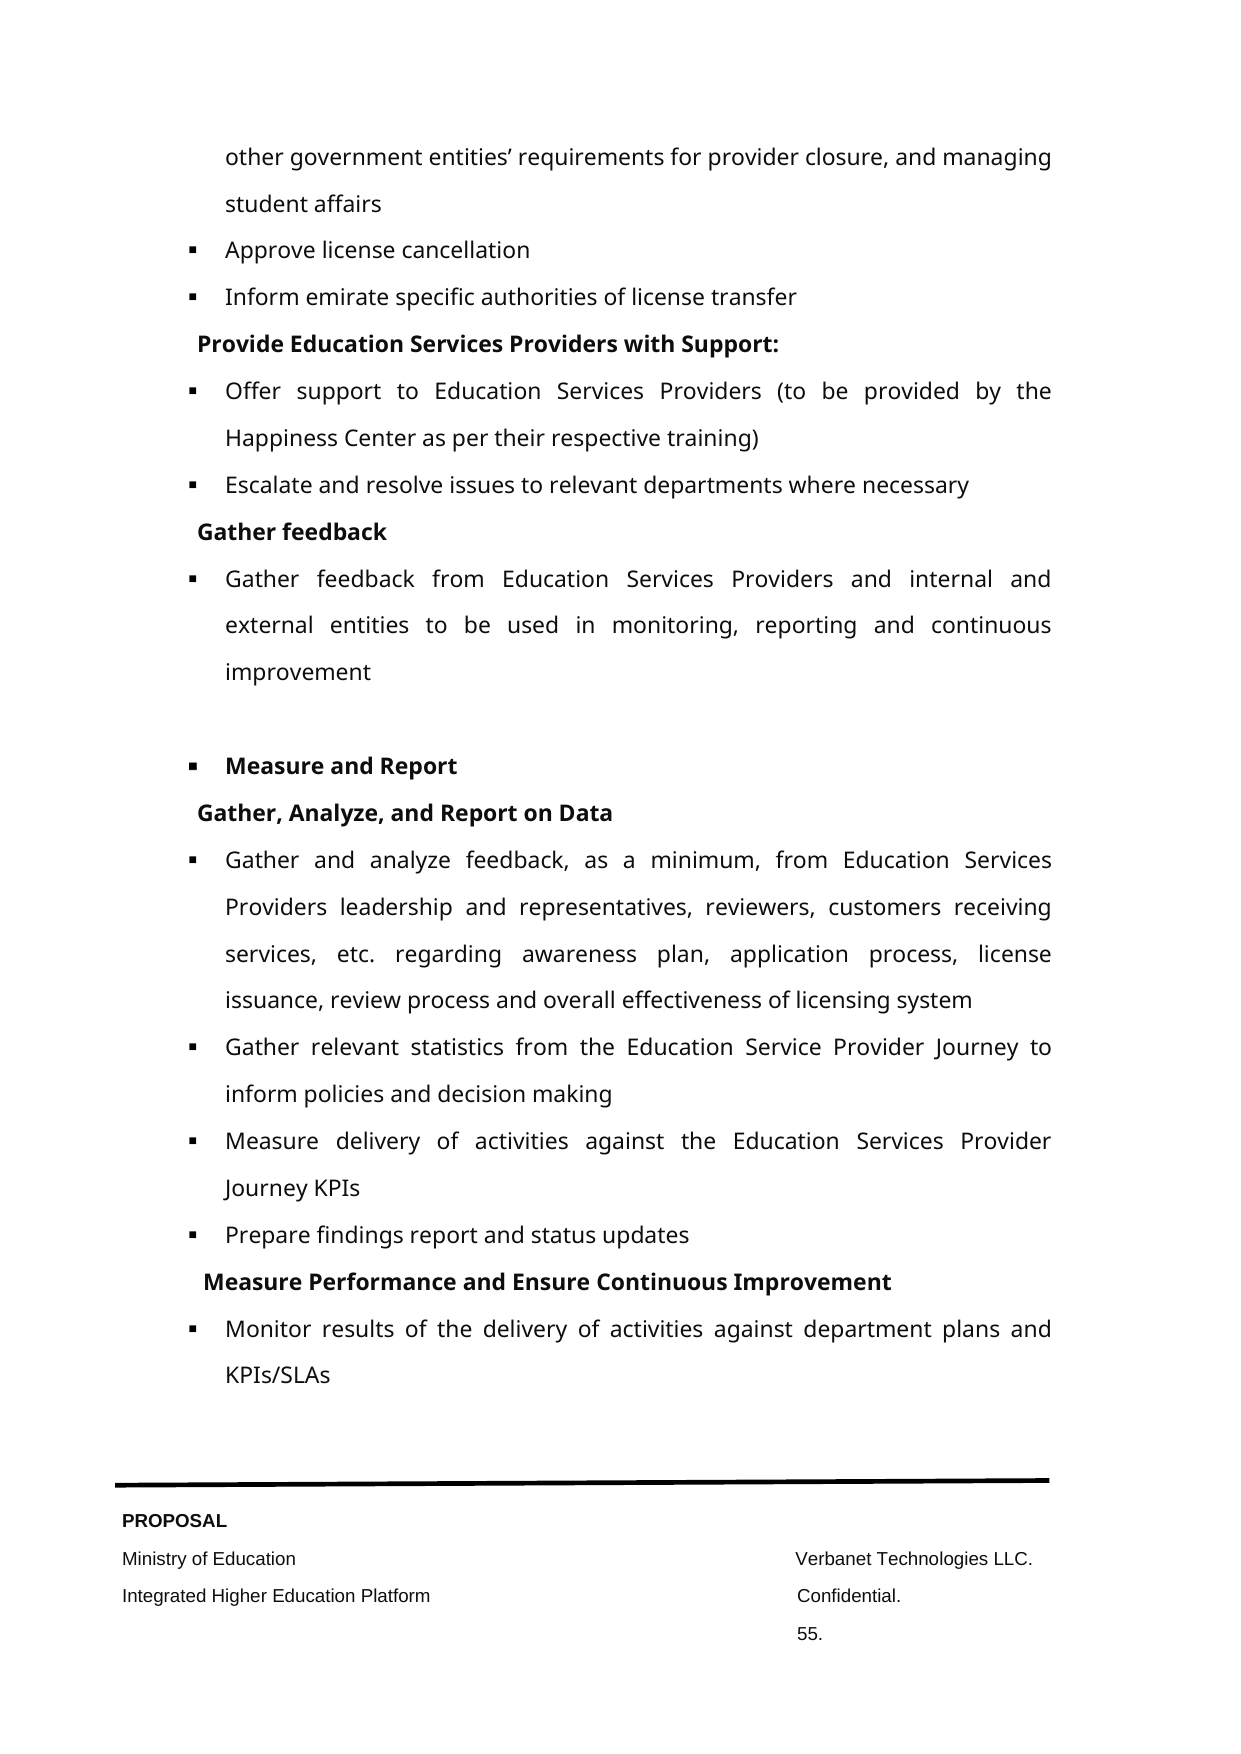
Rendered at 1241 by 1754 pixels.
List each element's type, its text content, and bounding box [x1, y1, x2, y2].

list Prepare findings report and status updates [187, 1219, 1053, 1250]
list Measure delivery of activities against the Education Services Provider Journey KPIs [187, 1125, 1053, 1203]
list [187, 141, 1053, 219]
list Approve license cancellation [187, 234, 1053, 266]
list Inform emirate specific authorities of license transfer [187, 281, 1053, 312]
list Measure and Report [187, 750, 1053, 781]
list Monitor results of the delivery of activities against department plans and KPIs/SLAs [187, 1312, 1053, 1391]
list Gather feedback from Education Services Providers and internal and external entities to be used in monitoring, reporting and continuous improvement [187, 562, 1053, 687]
list Offer support to Education Services Providers (to be provided by the Happiness Center as per their respective training) [187, 375, 1053, 453]
list Gather and analyze feedback, as a minimum, from Education Services Providers leadership and representatives, reviewers, customers receiving services, etc. regarding awareness plan, application process, license issuance, review process and overall effectiveness of licensing system [187, 844, 1053, 1016]
list Gather, Analyze, and Report on Data [197, 797, 1053, 828]
list Gather relevant statistics from the Education Service Provider Journey to inform policies and decision making [187, 1031, 1053, 1109]
list Escalate and resolve issues to relevant departments where necessary [187, 469, 1053, 500]
list Provide Education Services Providers with Support: [197, 328, 1053, 359]
list Measure Performance and Ensure Continuous Improvement [197, 1266, 1053, 1297]
list Gather feedback [197, 516, 1053, 547]
